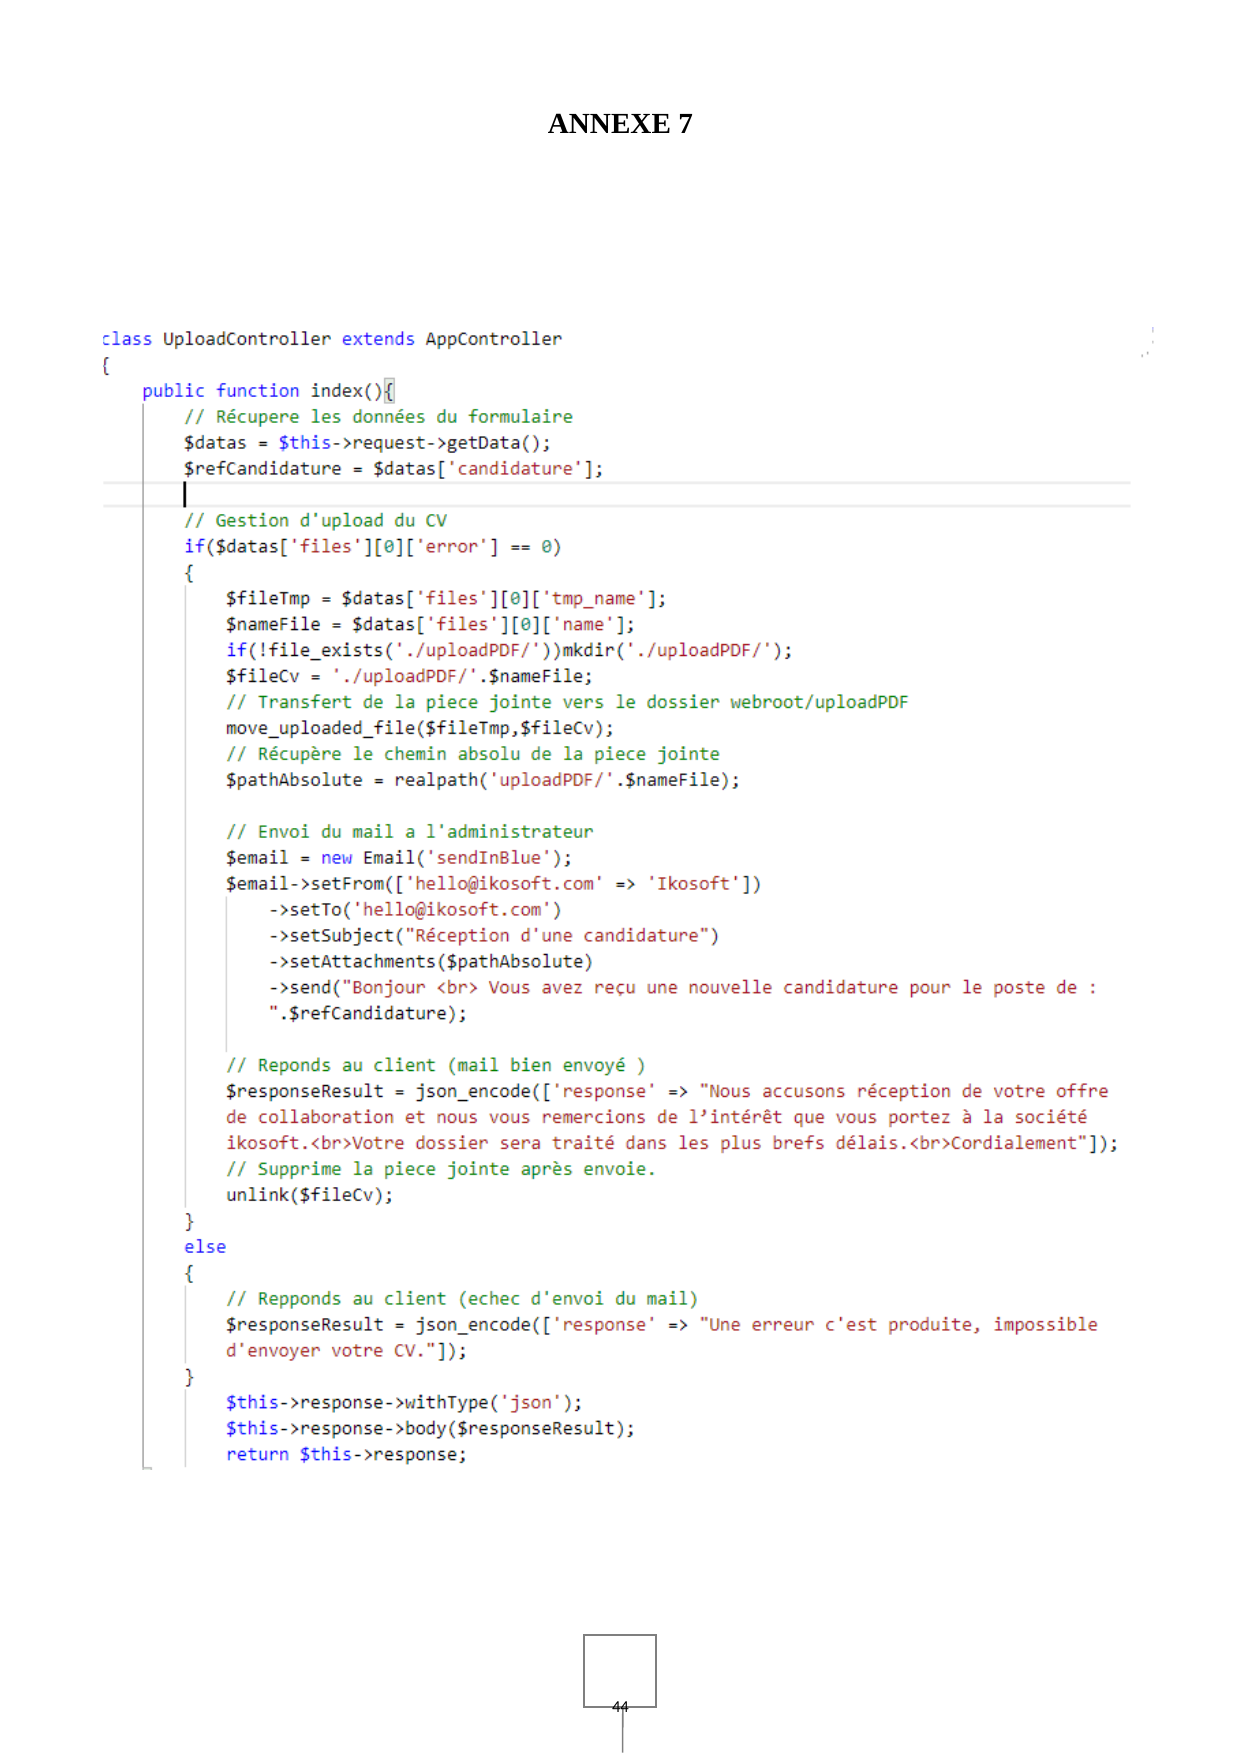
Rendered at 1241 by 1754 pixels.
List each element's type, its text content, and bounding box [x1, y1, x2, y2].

picture [103, 327, 1154, 1470]
list ANNEXE 7 [148, 106, 1092, 140]
